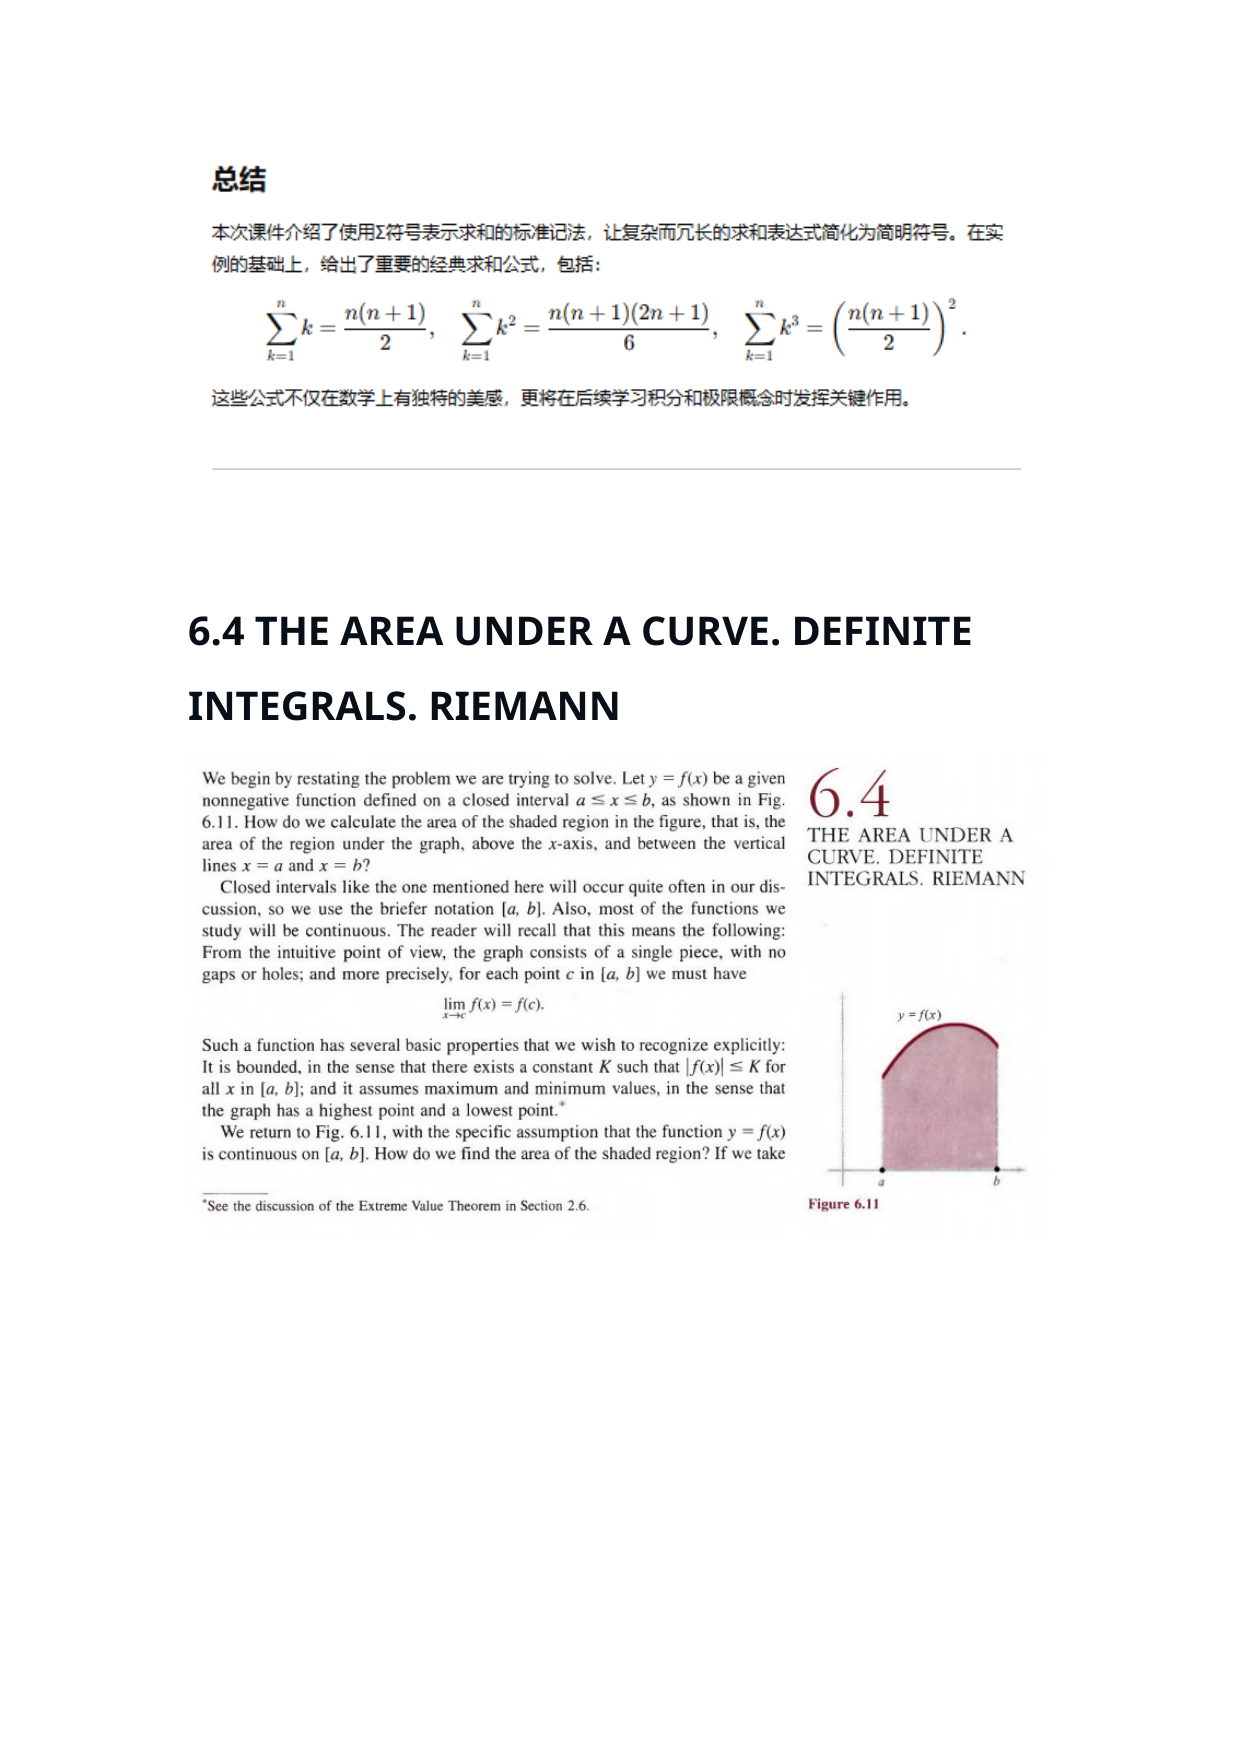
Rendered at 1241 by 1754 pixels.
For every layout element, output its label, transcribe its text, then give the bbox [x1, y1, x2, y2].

picture [187, 755, 1053, 1240]
subtitle 6.4 THE AREA UNDER A CURVE. DEFINITE INTEGRALS. RIEMANN [188, 593, 1052, 743]
picture [187, 152, 1053, 499]
